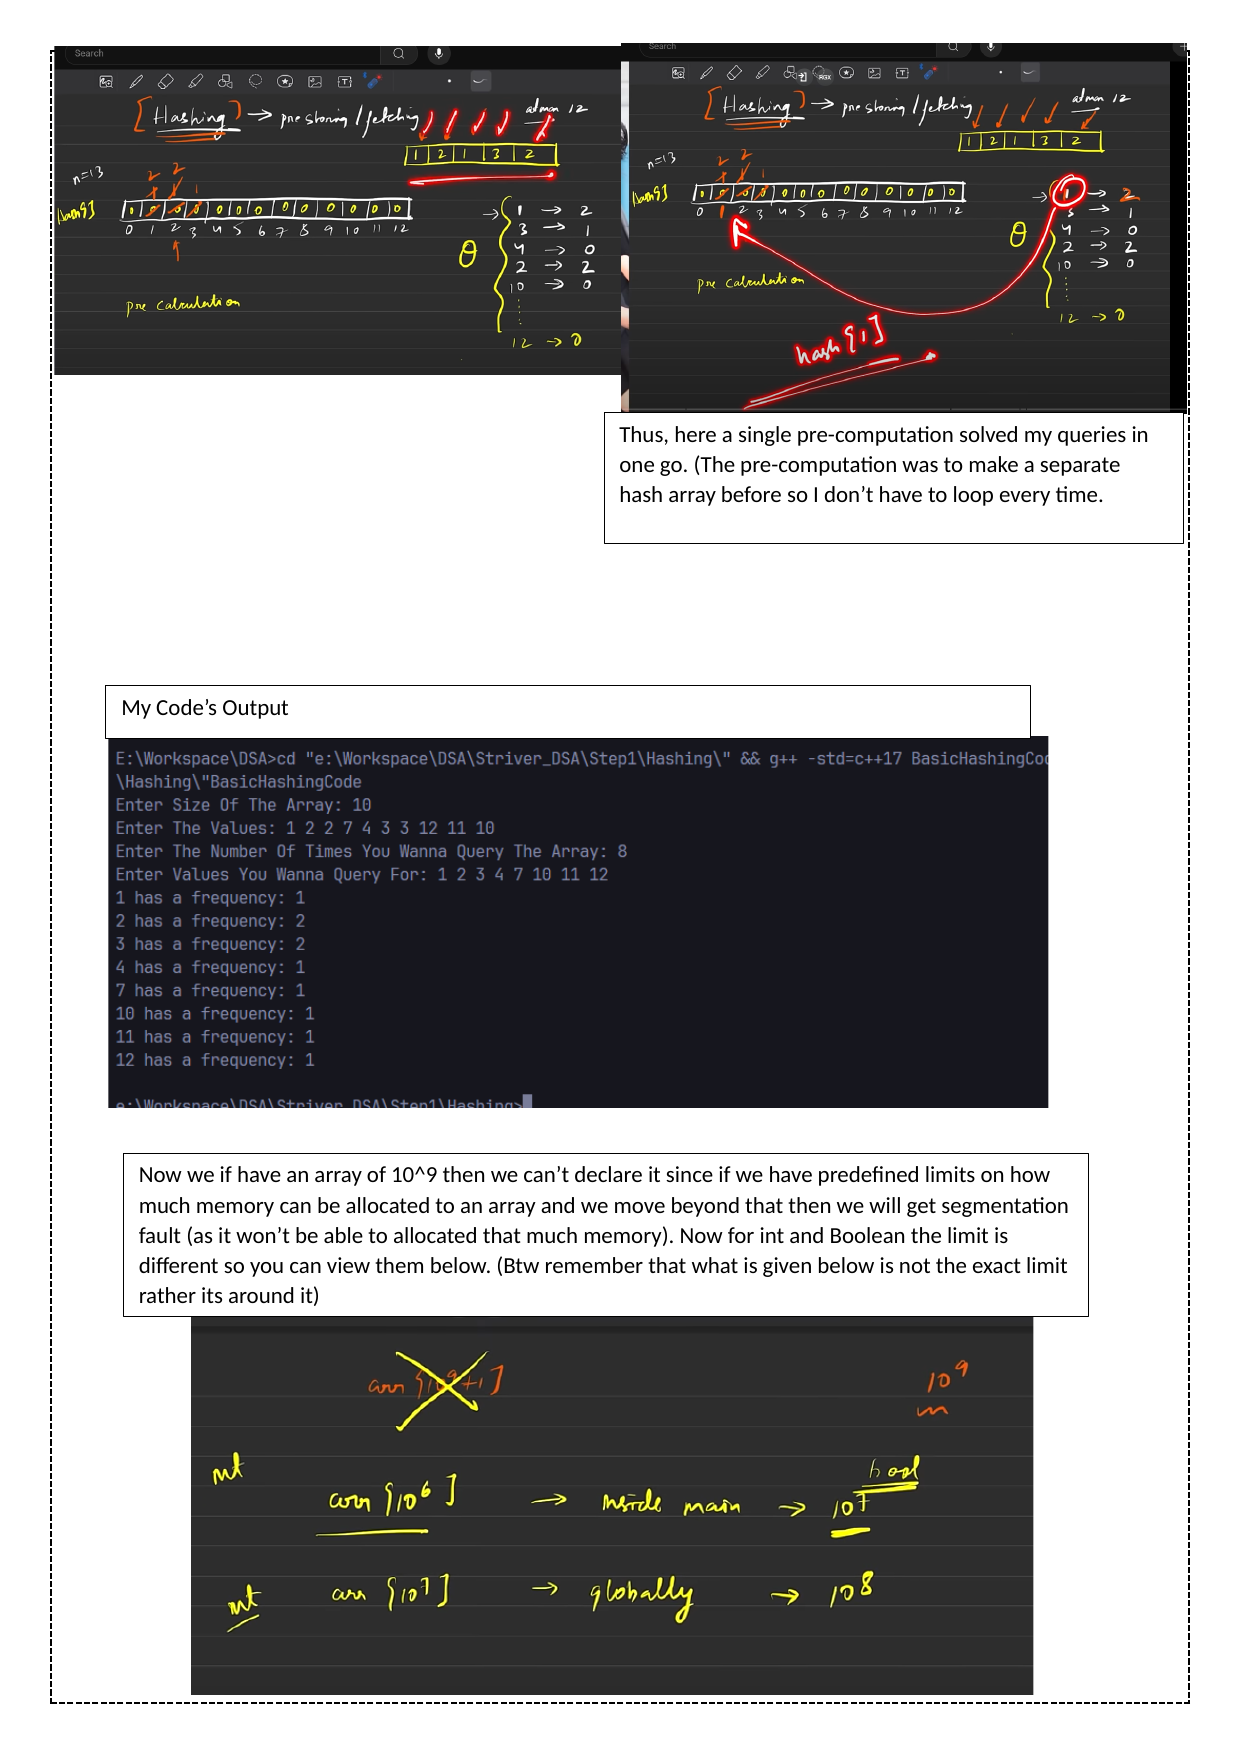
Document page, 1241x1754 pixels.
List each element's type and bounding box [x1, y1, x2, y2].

picture [108, 736, 1049, 1108]
picture [54, 43, 1187, 414]
picture [191, 1317, 1034, 1695]
